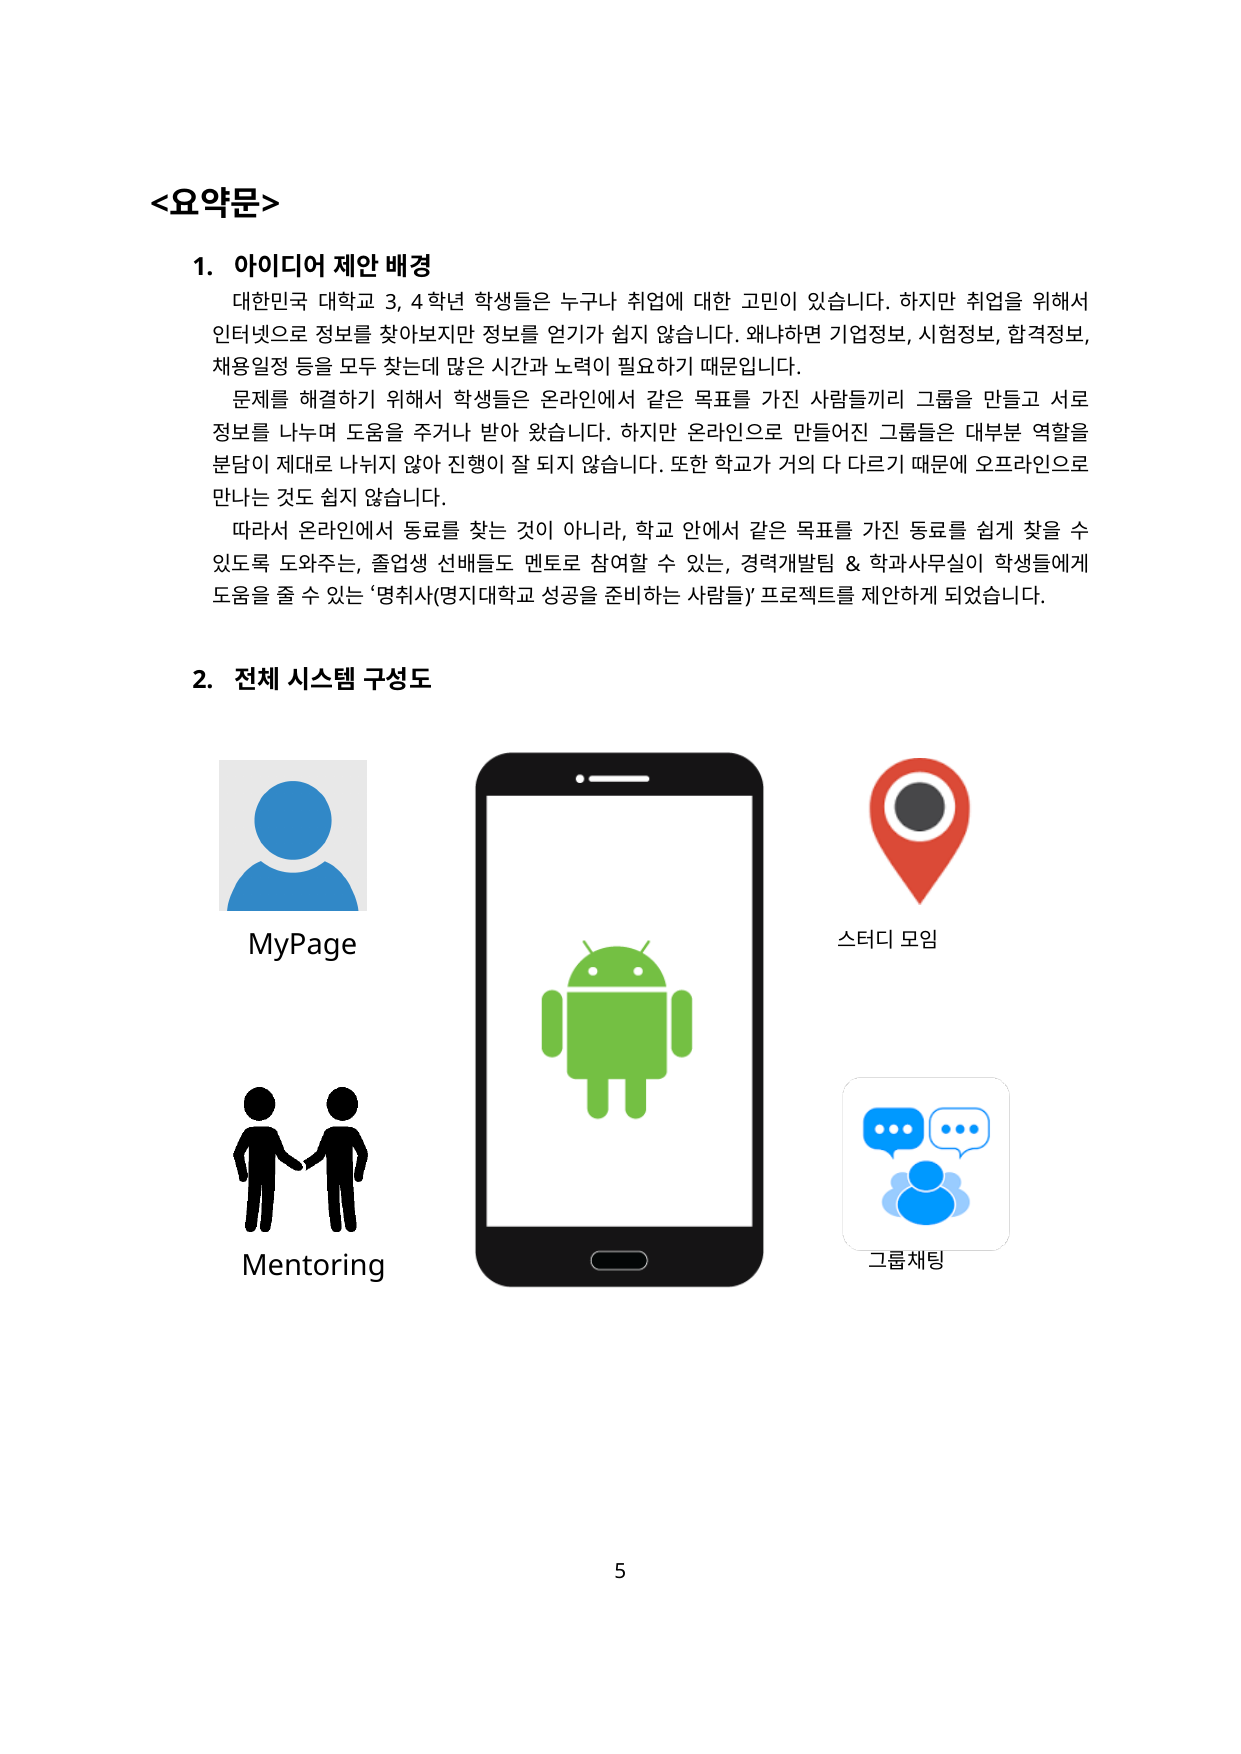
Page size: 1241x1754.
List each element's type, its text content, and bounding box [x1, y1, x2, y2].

text 아이디어 제안 배경 [192, 246, 1069, 282]
text 문제를 해결하기 위해서 학생들은 온라인에서 같은 목표를 가진 사람들끼리 그룹을 만들고 서로 정보를 나누며 도움을 주거나 받아 왔습니다. 하지만 온라인으로 만들어진 그룹들은 대부분 역할을 분담이 제대로 나뉘지 않아 진행이 잘 되지 않습니다. 또한 학교가 거의 다 다르기 때문에 오프라인으로 만나는 것도 쉽지 않습니다. [212, 383, 1090, 512]
text 전체 시스템 구성도 [192, 659, 1069, 696]
picture [219, 750, 1021, 1295]
text 대한민국 대학교 3, 4학년 학생들은 누구나 취업에 대한 고민이 있습니다. 하지만 취업을 위해서 인터넷으로 정보를 찾아보지만 정보를 얻기가 쉽지 않습니다. 왜냐하면 기업정보, 시험정보, 합격정보, 채용일정 등을 모두 찾는데 많은 시간과 노력이 필요하기 때문입니다. [212, 285, 1090, 381]
text 따라서 온라인에서 동료를 찾는 것이 아니라, 학교 안에서 같은 목표를 가진 동료를 쉽게 찾을 수 있도록 도와주는, 졸업생 선배들도 멘토로 참여할 수 있는, 경력개발팀 & 학과사무실이 학생들에게 도움을 줄 수 있는 ‘명취사(명지대학교 성공을 준비하는 사람들)’ 프로젝트를 제안하게 되었습니다. [212, 514, 1090, 610]
text <요약문> [150, 177, 1090, 226]
